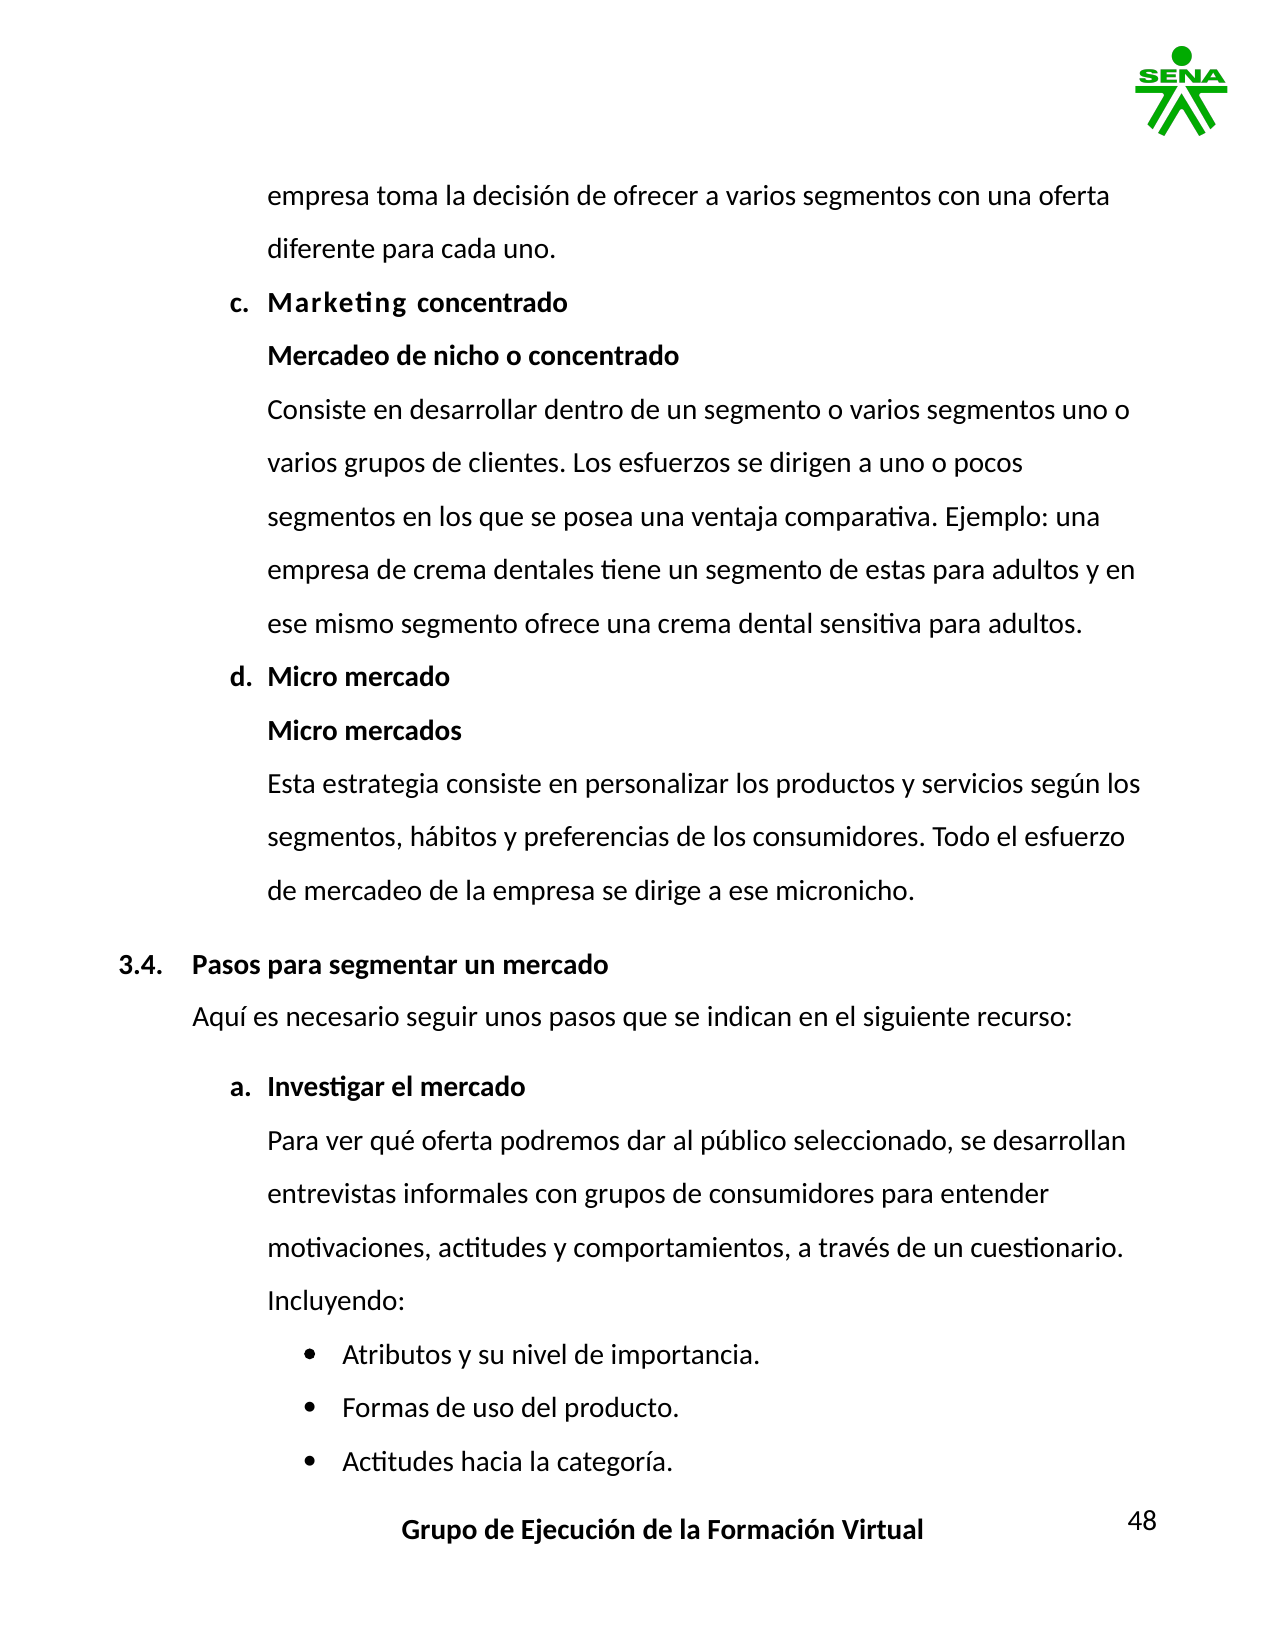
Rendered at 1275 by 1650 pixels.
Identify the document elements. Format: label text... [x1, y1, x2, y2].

list Micro mercados Esta estrategia consiste en personalizar los productos y servicios según los segmentos, hábitos y preferencias de los consumidores. Todo el esfuerzo de mercadeo de la empresa se dirige a ese micronicho. [267, 712, 1157, 907]
text Aquí es necesario seguir unos pasos que se indican en el siguiente recurso: [118, 998, 1157, 1034]
subtitle Pasos para segmentar un mercado [118, 946, 1157, 982]
list Marketing concentrado Mercadeo de nicho o concentrado Consiste en desarrollar dentro de un segmento o varios segmentos uno o varios grupos de clientes. Los esfuerzos se dirigen a uno o pocos segmentos en los que se posea una ventaja comparativa. Ejemplo: una empresa de crema dentales tiene un segmento de estas para adultos y en ese mismo segmento ofrece una crema dental sensitiva para adultos. [229, 284, 1157, 640]
list Micro mercado [229, 658, 1157, 694]
picture [1135, 46, 1228, 136]
list Atributos y su nivel de importancia. [304, 1336, 1157, 1371]
list Actitudes hacia la categoría. [304, 1443, 1157, 1478]
list Formas de uso del producto. [304, 1389, 1157, 1425]
list Investigar el mercado Para ver qué oferta podremos dar al público seleccionado, se desarrollan entrevistas informales con grupos de consumidores para entender motivaciones, actitudes y comportamientos, a través de un cuestionario. Incluyendo: [229, 1068, 1157, 1318]
